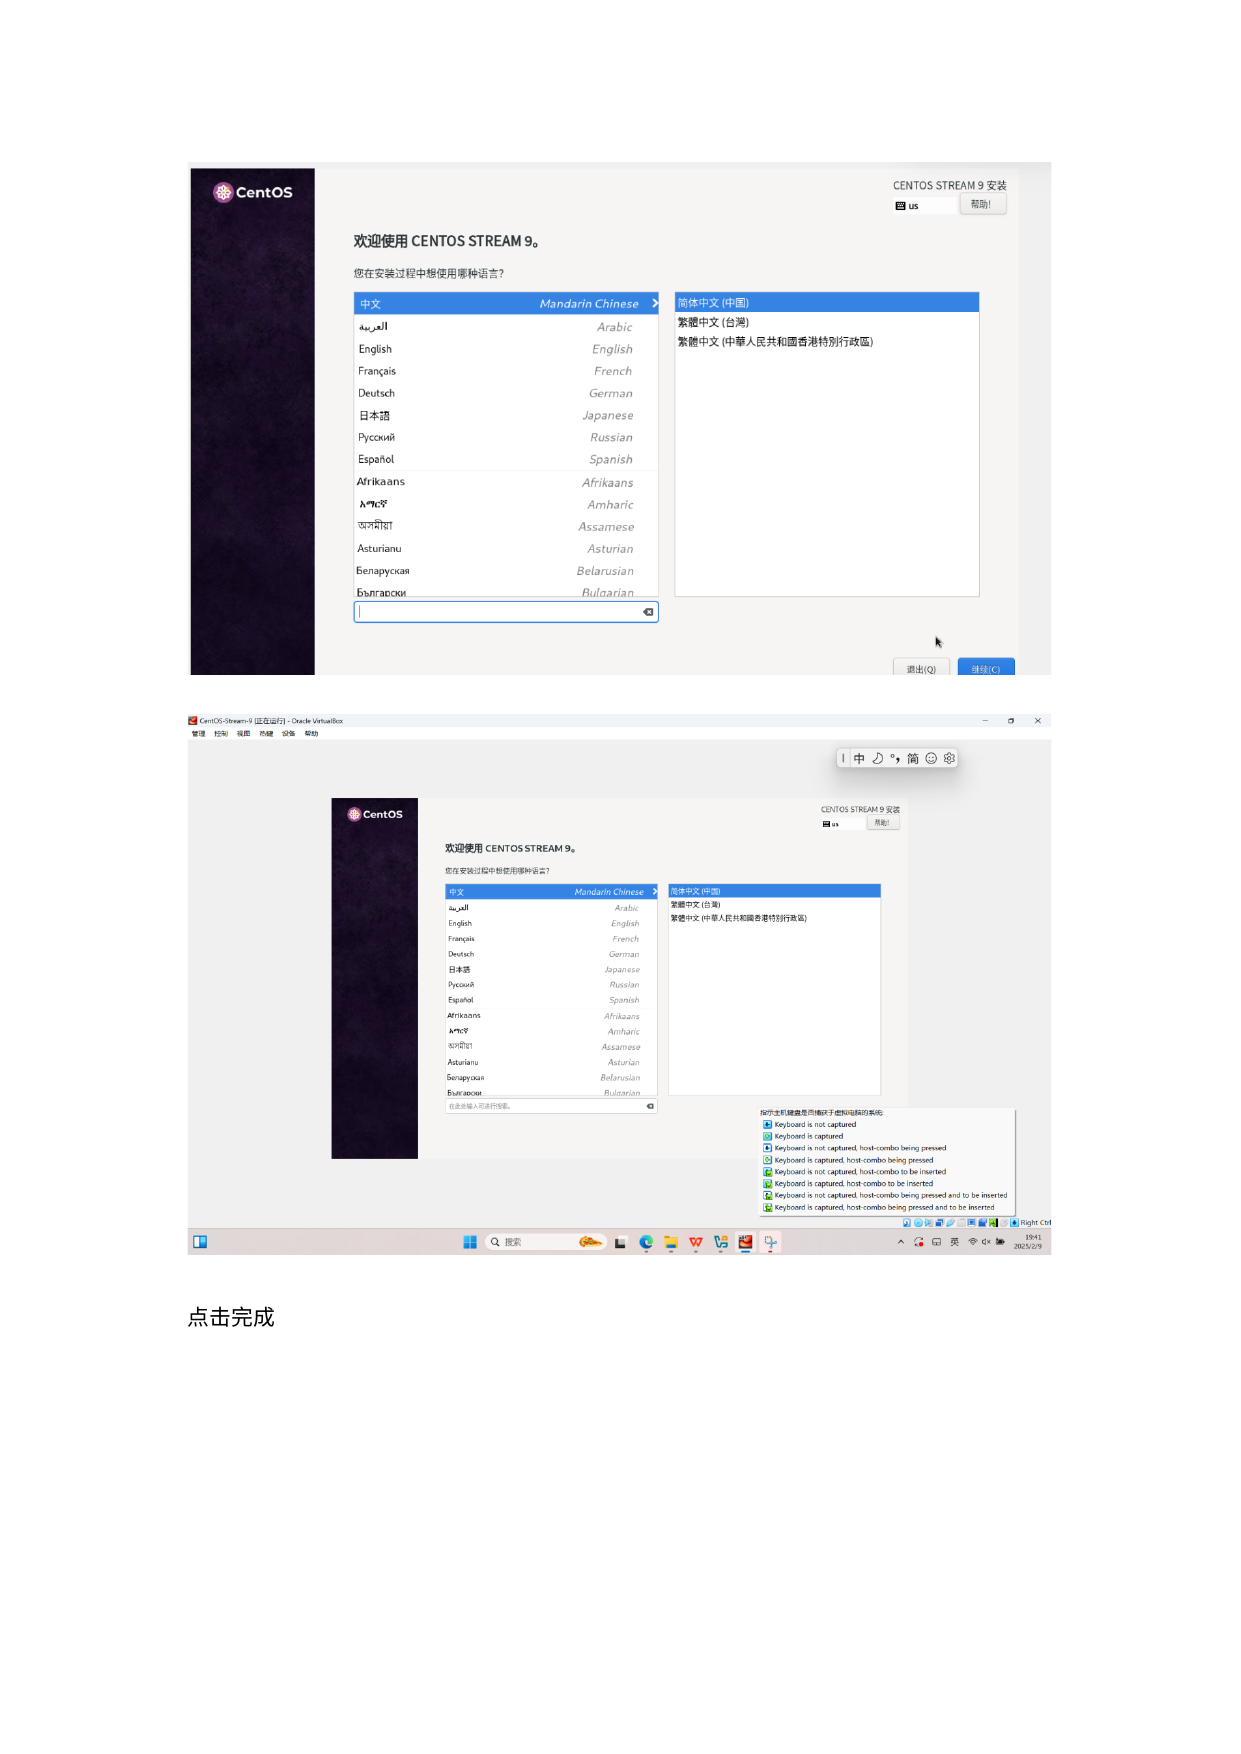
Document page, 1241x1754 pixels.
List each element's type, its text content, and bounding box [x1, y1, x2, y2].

picture [187, 162, 1052, 675]
picture [187, 714, 1052, 1255]
text 点击完成 [187, 1299, 1053, 1332]
